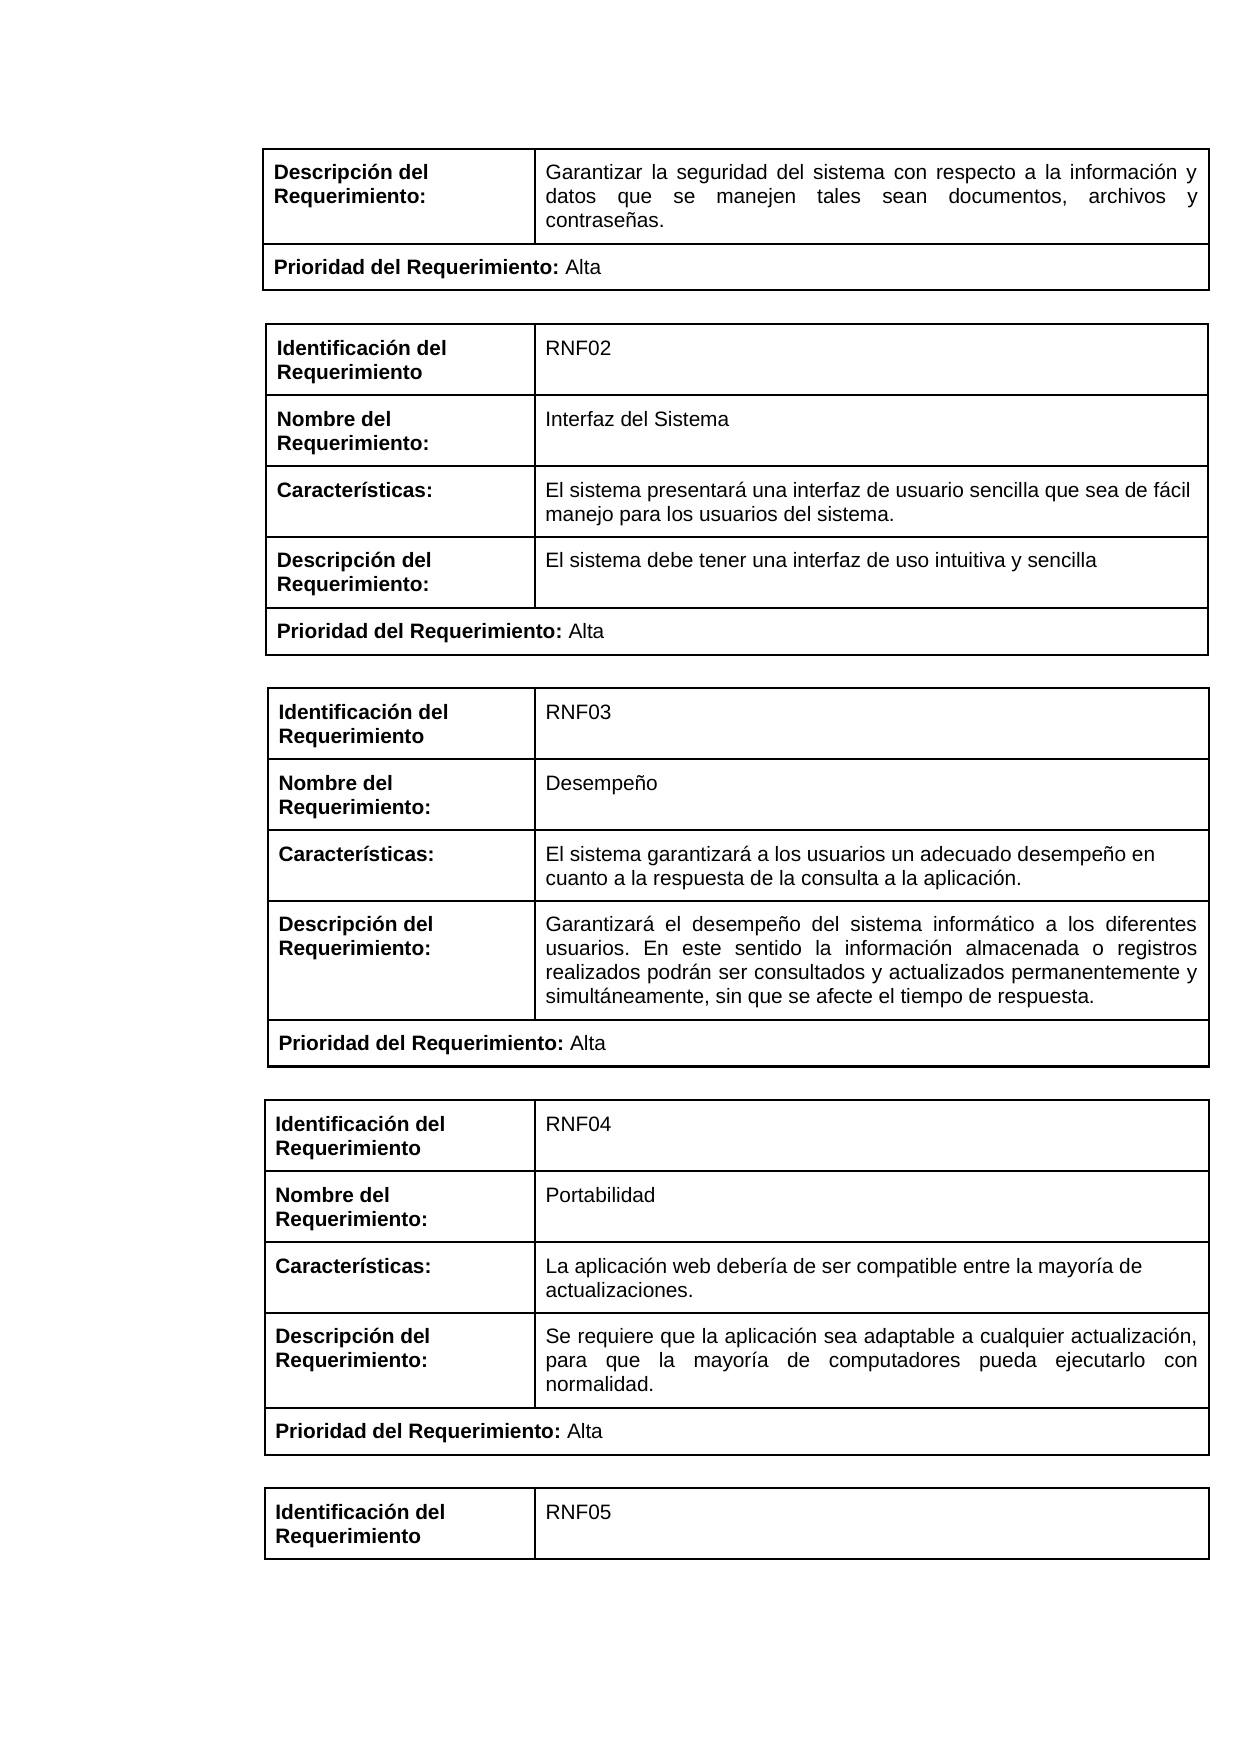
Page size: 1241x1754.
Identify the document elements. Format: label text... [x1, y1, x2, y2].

table_cell Se requiere que la aplicación sea adaptable a cualquier actualización, para que la mayoría de computadores pueda ejecutarlo con normalidad. [536, 1314, 1208, 1407]
table_header RNF05 [536, 1489, 1208, 1558]
table_cell El sistema presentará una interfaz de usuario sencilla que sea de fácil manejo para los usuarios del sistema. [536, 467, 1207, 536]
table_header Identificación del Requerimiento [269, 689, 534, 758]
table_header RNF02 [536, 325, 1207, 394]
table_cell La aplicación web debería de ser compatible entre la mayoría de actualizaciones. [536, 1243, 1208, 1312]
table_cell Interfaz del Sistema [536, 396, 1207, 465]
table_cell Desempeño [536, 760, 1208, 829]
table_cell El sistema debe tener una interfaz de uso intuitiva y sencilla [536, 538, 1207, 607]
table_header Identificación del Requerimiento [267, 325, 534, 394]
table_header Identificación del Requerimiento [266, 1489, 534, 1558]
table_cell Nombre del Requerimiento: [266, 1172, 534, 1241]
table_header RNF03 [536, 689, 1208, 758]
table_cell Descripción del Requerimiento: [269, 902, 534, 1018]
table_cell Características: [267, 467, 534, 536]
table_cell Nombre del Requerimiento: [267, 396, 534, 465]
table_cell Características: [266, 1243, 534, 1312]
table_cell El sistema garantizará a los usuarios un adecuado desempeño en cuanto a la respuesta de la consulta a la aplicación. [536, 831, 1208, 900]
table_header RNF04 [536, 1101, 1208, 1170]
table_cell Prioridad del Requerimiento: Alta [267, 609, 1207, 653]
table_cell Descripción del Requerimiento: [266, 1314, 534, 1407]
table_header Identificación del Requerimiento [266, 1101, 534, 1170]
table_cell Garantizará el desempeño del sistema informático a los diferentes usuarios. En este sentido la información almacenada o registros realizados podrán ser consultados y actualizados permanentemente y simultáneamente, sin que se afecte el tiempo de respuesta. [536, 902, 1208, 1018]
table_cell Prioridad del Requerimiento: Alta [269, 1021, 1208, 1065]
table_cell Características: [269, 831, 534, 900]
table_cell Nombre del Requerimiento: [269, 760, 534, 829]
table_cell Descripción del Requerimiento: [264, 150, 534, 242]
table_cell Prioridad del Requerimiento: Alta [266, 1409, 1208, 1453]
table_cell Portabilidad [536, 1172, 1208, 1241]
table_cell Garantizar la seguridad del sistema con respecto a la información y datos que se manejen tales sean documentos, archivos y contraseñas. [536, 150, 1208, 242]
table_cell Descripción del Requerimiento: [267, 538, 534, 607]
table_cell Prioridad del Requerimiento: Alta [264, 245, 1208, 289]
